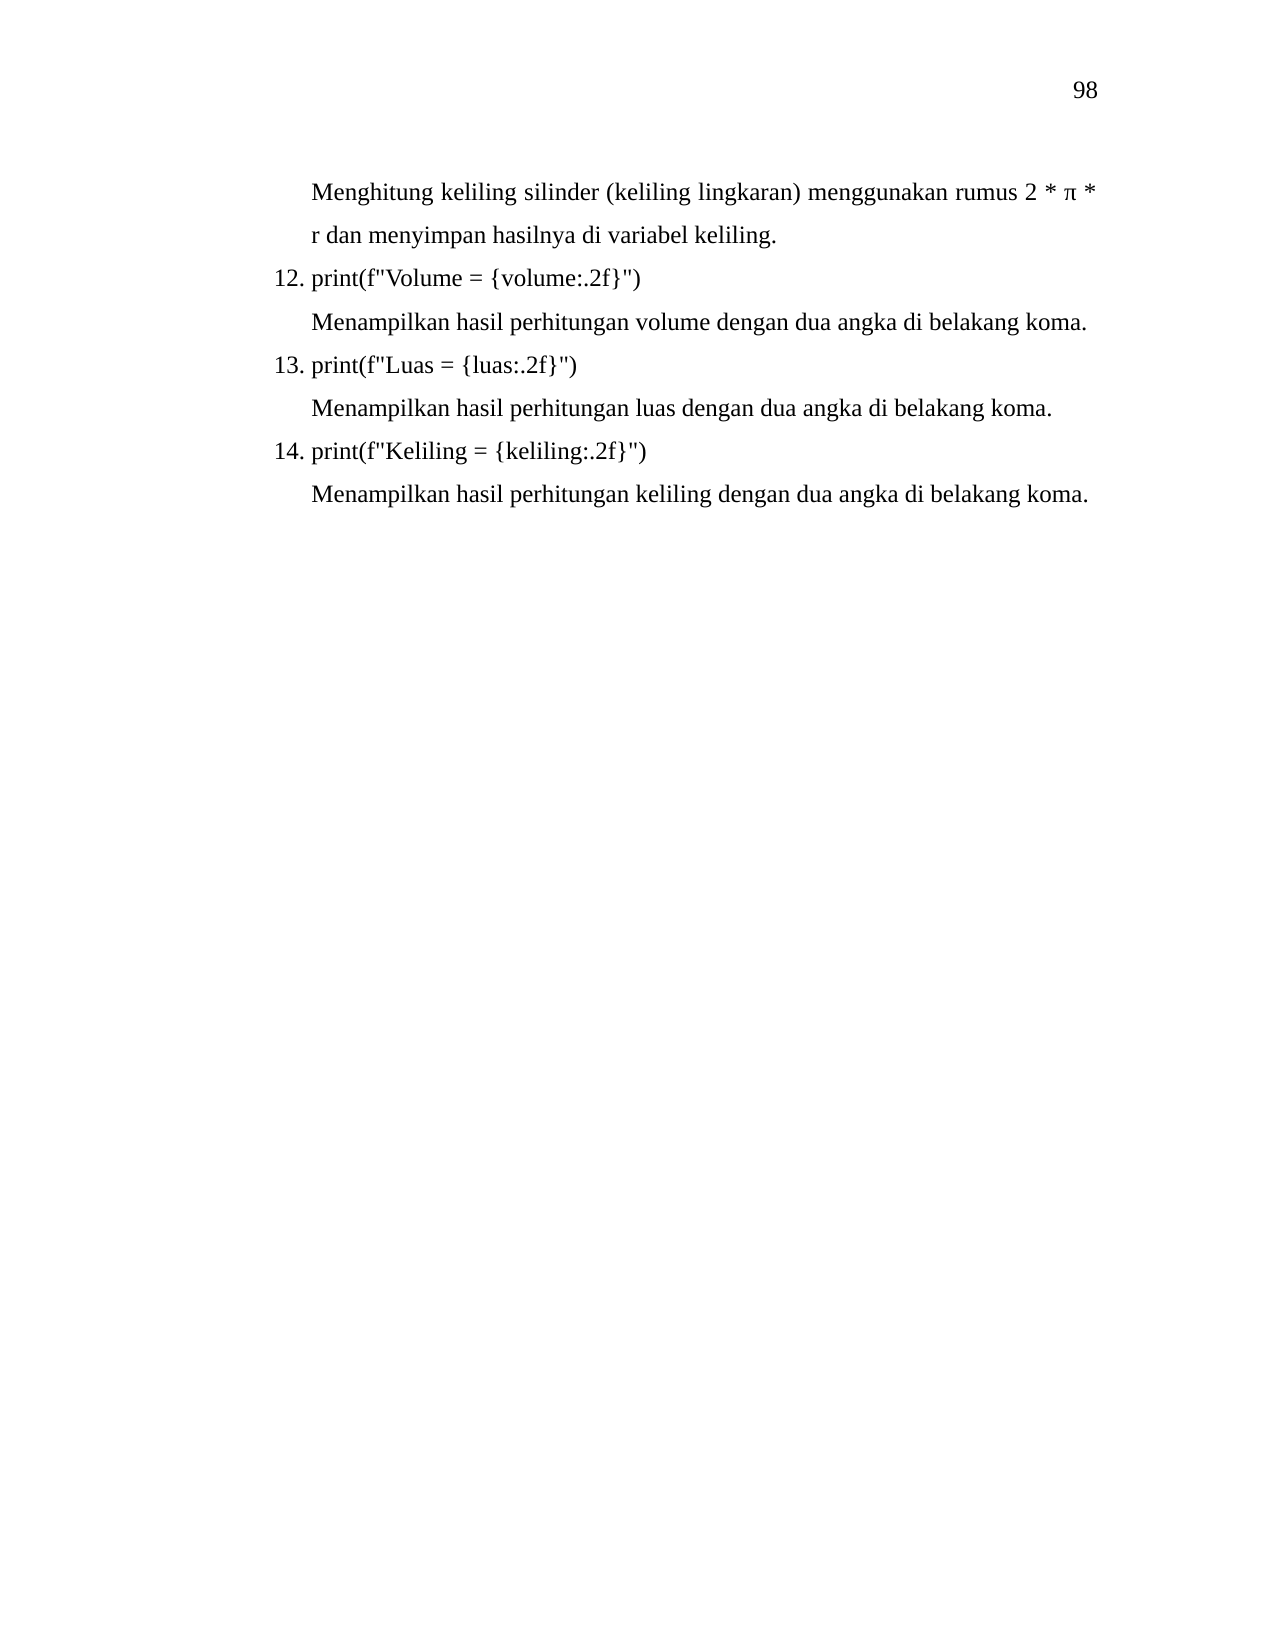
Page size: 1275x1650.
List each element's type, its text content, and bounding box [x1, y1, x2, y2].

list print(f"Luas = {luas:.2f}") [274, 350, 1098, 378]
list print(f"Keliling = {keliling:.2f}") [274, 436, 1098, 465]
list print(f"Volume = {volume:.2f}") [274, 263, 1098, 292]
list Menampilkan hasil perhitungan volume dengan dua angka di belakang koma. [311, 307, 1098, 335]
list Menampilkan hasil perhitungan luas dengan dua angka di belakang koma. [311, 393, 1098, 422]
list Menampilkan hasil perhitungan keliling dengan dua angka di belakang koma. [311, 479, 1098, 508]
list Menghitung keliling silinder (keliling lingkaran) menggunakan rumus 2 * π * r dan menyimpan hasilnya di variabel keliling. [311, 177, 1098, 249]
